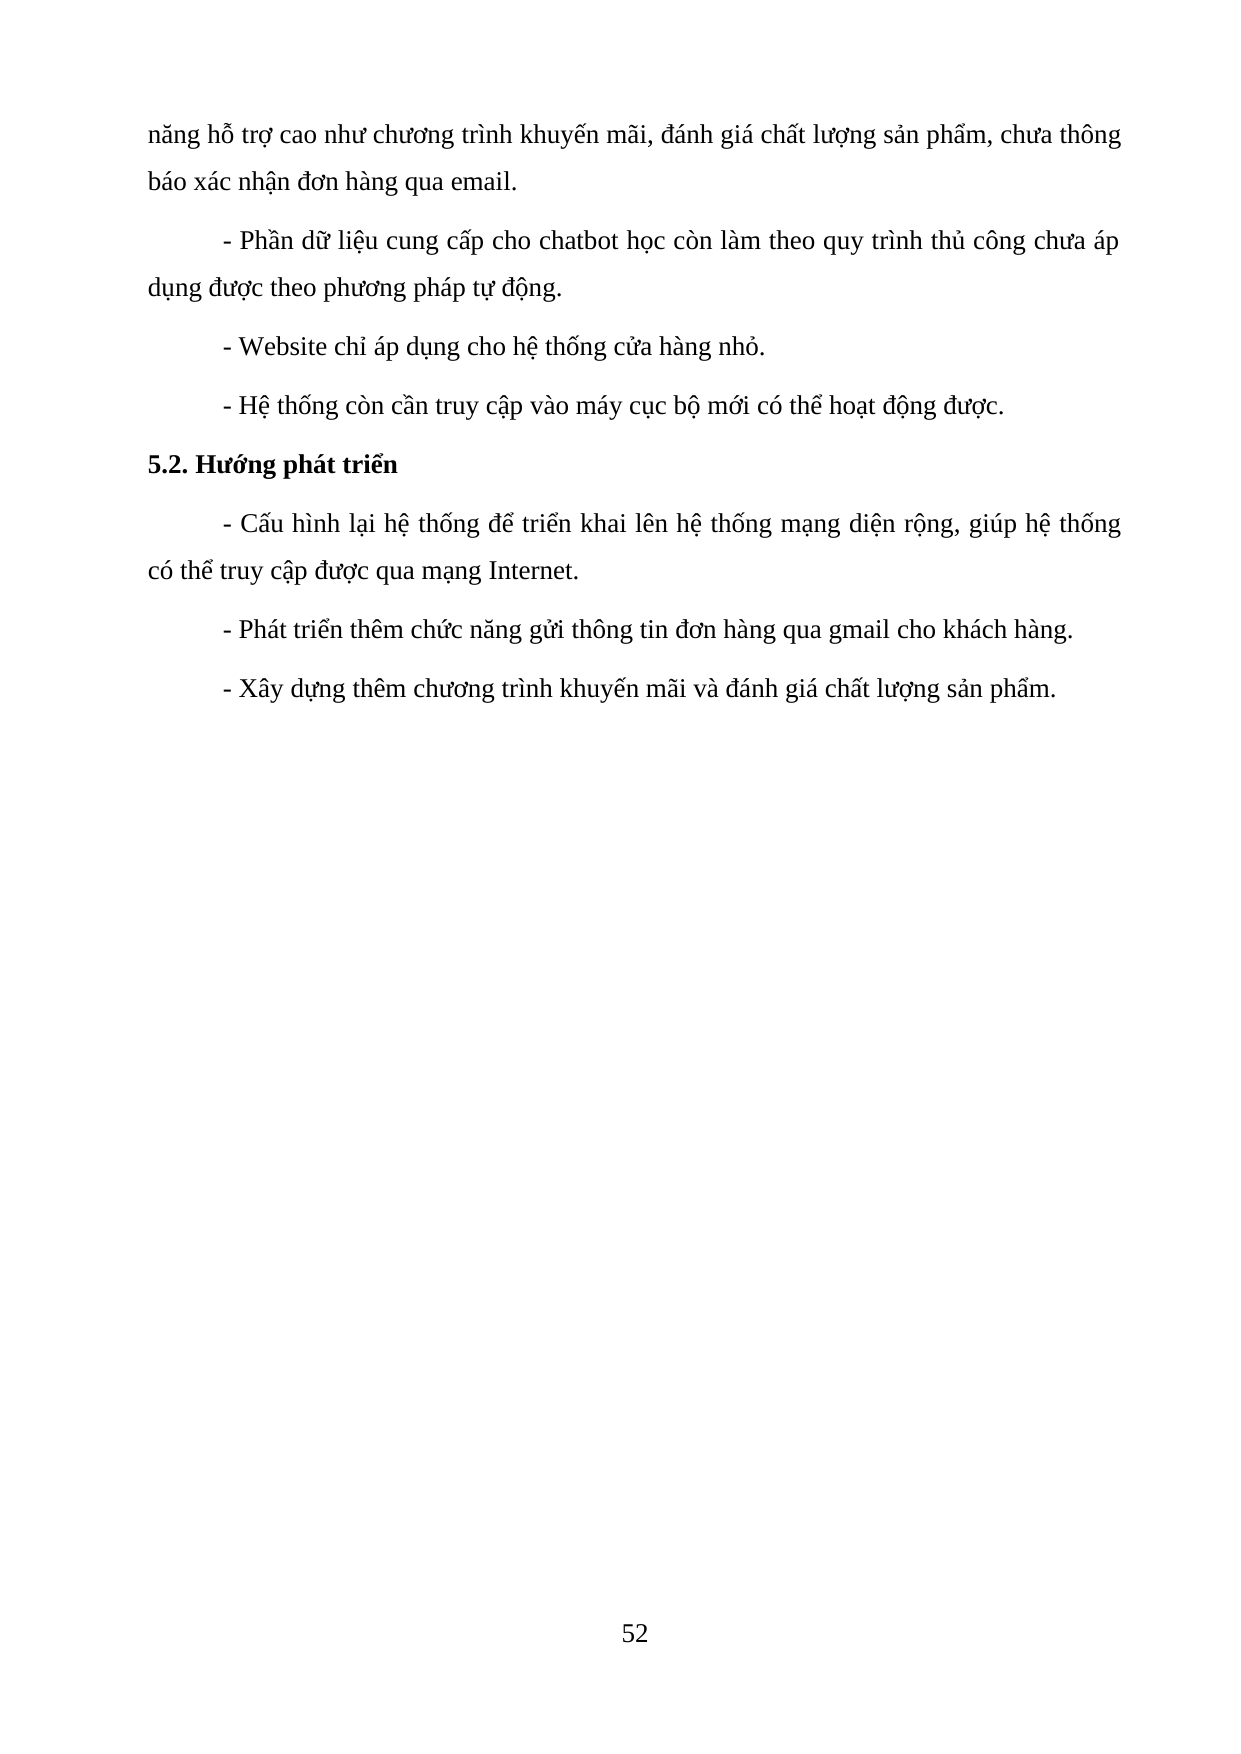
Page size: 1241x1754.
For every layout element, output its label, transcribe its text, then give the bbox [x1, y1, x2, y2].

subtitle Hướng phát triển [148, 448, 1122, 479]
text - Phần dữ liệu cung cấp cho chatbot học còn làm theo quy trình thủ công chưa áp dụng được theo phương pháp tự động. [148, 224, 1122, 302]
text - Phát triển thêm chức năng gửi thông tin đơn hàng qua gmail cho khách hàng. [148, 613, 1122, 644]
text - Hệ thống còn cần truy cập vào máy cục bộ mới có thể hoạt động được. [148, 389, 1122, 420]
text - Xây dựng thêm chương trình khuyến mãi và đánh giá chất lượng sản phẩm. [148, 672, 1122, 703]
text - Website chỉ áp dụng cho hệ thống cửa hàng nhỏ. [148, 330, 1122, 361]
text - Cấu hình lại hệ thống để triển khai lên hệ thống mạng diện rộng, giúp hệ thống có thể truy cập được qua mạng Internet. [148, 507, 1122, 585]
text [148, 118, 1122, 196]
